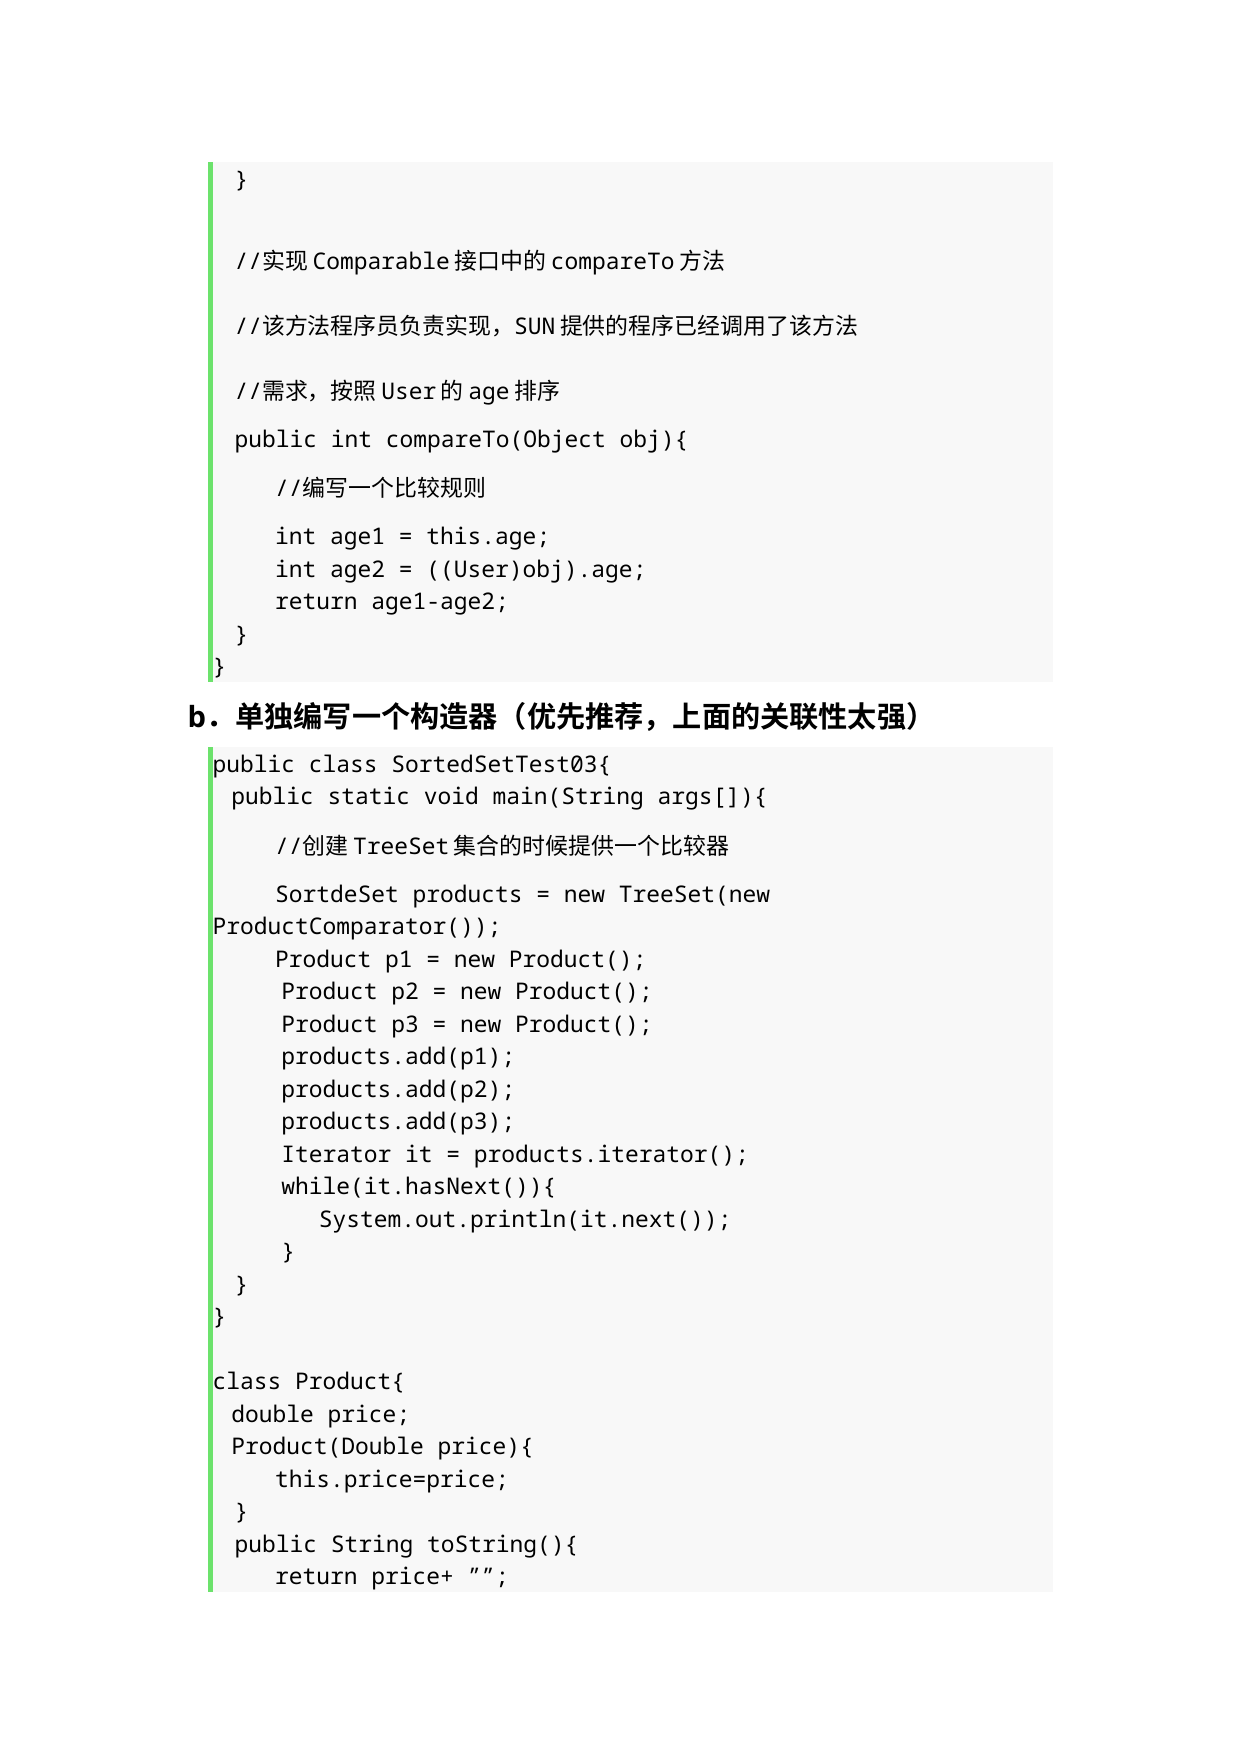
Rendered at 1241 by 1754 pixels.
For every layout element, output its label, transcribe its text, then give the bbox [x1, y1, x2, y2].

list Product(Double price){ [213, 1429, 1053, 1462]
subtitle b．单独编写一个构造器（优先推荐，上面的关联性太强） [187, 682, 1053, 747]
list } [213, 649, 1053, 682]
list products.add(p1); [213, 1039, 1053, 1072]
list Product p3 = new Product(); [213, 1007, 1053, 1039]
list public int compareTo(Object obj){ [213, 422, 1053, 454]
list //创建TreeSet集合的时候提供一个比较器 [213, 812, 1053, 877]
list public String toString(){ [213, 1527, 1053, 1559]
list double price; [213, 1397, 1053, 1429]
list } [213, 1299, 1053, 1332]
list SortdeSet products = new TreeSet(new ProductComparator()); [213, 877, 1053, 942]
list int age1 = this.age; [213, 519, 1053, 552]
list return price+ ””; [213, 1559, 1053, 1592]
list products.add(p2); [213, 1072, 1053, 1104]
list //实现Comparable接口中的compareTo方法 [213, 227, 1053, 292]
list public class SortedSetTest03{ [213, 747, 1053, 779]
list class Product{ [213, 1364, 1053, 1397]
list Product p1 = new Product(); [213, 942, 1053, 974]
list Product p2 = new Product(); [213, 974, 1053, 1007]
list products.add(p3); [213, 1104, 1053, 1137]
list while(it.hasNext()){ [213, 1169, 1053, 1202]
list } [213, 162, 1053, 194]
list //需求，按照User的age排序 [213, 357, 1053, 422]
list } [213, 1267, 1053, 1299]
list System.out.println(it.next()); [213, 1202, 1053, 1234]
list } [213, 617, 1053, 649]
list //编写一个比较规则 [213, 454, 1053, 519]
list Iterator it = products.iterator(); [213, 1137, 1053, 1169]
list this.price=price; [213, 1462, 1053, 1494]
list int age2 = ((User)obj).age; [213, 552, 1053, 584]
list return age1-age2; [213, 584, 1053, 617]
list } [213, 1494, 1053, 1527]
list } [213, 1234, 1053, 1267]
list public static void main(String args[]){ [213, 779, 1053, 812]
list //该方法程序员负责实现，SUN提供的程序已经调用了该方法 [213, 292, 1053, 357]
